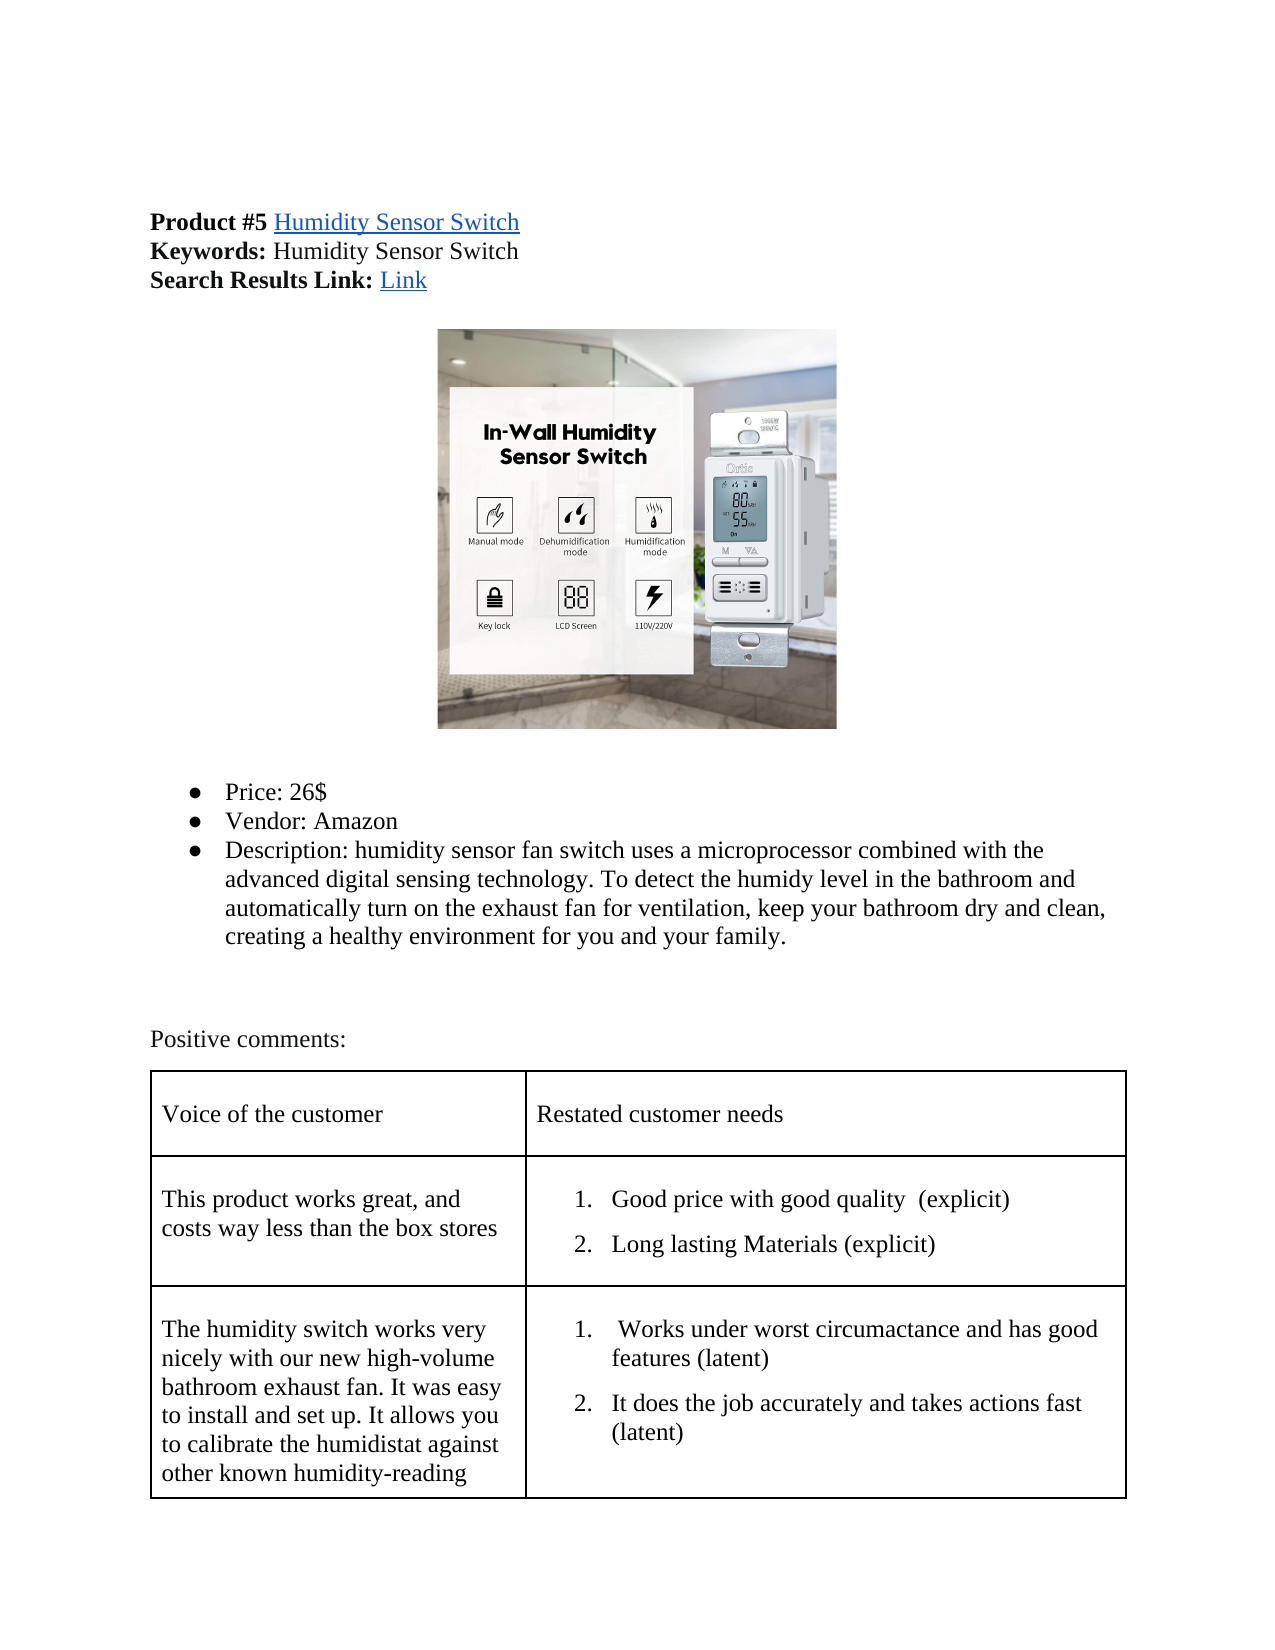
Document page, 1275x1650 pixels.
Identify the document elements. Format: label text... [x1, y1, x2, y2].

picture [437, 329, 837, 729]
table_header Restated customer needs [527, 1072, 1125, 1155]
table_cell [527, 1287, 1125, 1497]
text Keywords: Humidity Sensor Switch [150, 236, 1125, 265]
text Product #5 Humidity Sensor Switch [150, 207, 1125, 236]
table_header Voice of the customer [152, 1072, 525, 1155]
list Price: 26$ [187, 777, 1125, 806]
table_cell This product works great, and costs way less than the box stores [152, 1157, 525, 1285]
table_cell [152, 1287, 525, 1497]
list Vendor: Amazon [187, 806, 1125, 835]
table_cell Good price with good quality (explicit) Long lasting Materials (explicit) [527, 1157, 1125, 1285]
text Search Results Link: Link [150, 265, 1125, 294]
list Description: humidity sensor fan switch uses a microprocessor combined with the advanced digital sensing technology. To detect the humidy level in the bathroom and automatically turn on the exhaust fan for ventilation, keep your bathroom dry and clean, creating a healthy environment for you and your family. [187, 835, 1108, 950]
text Positive comments: [150, 1024, 1125, 1053]
